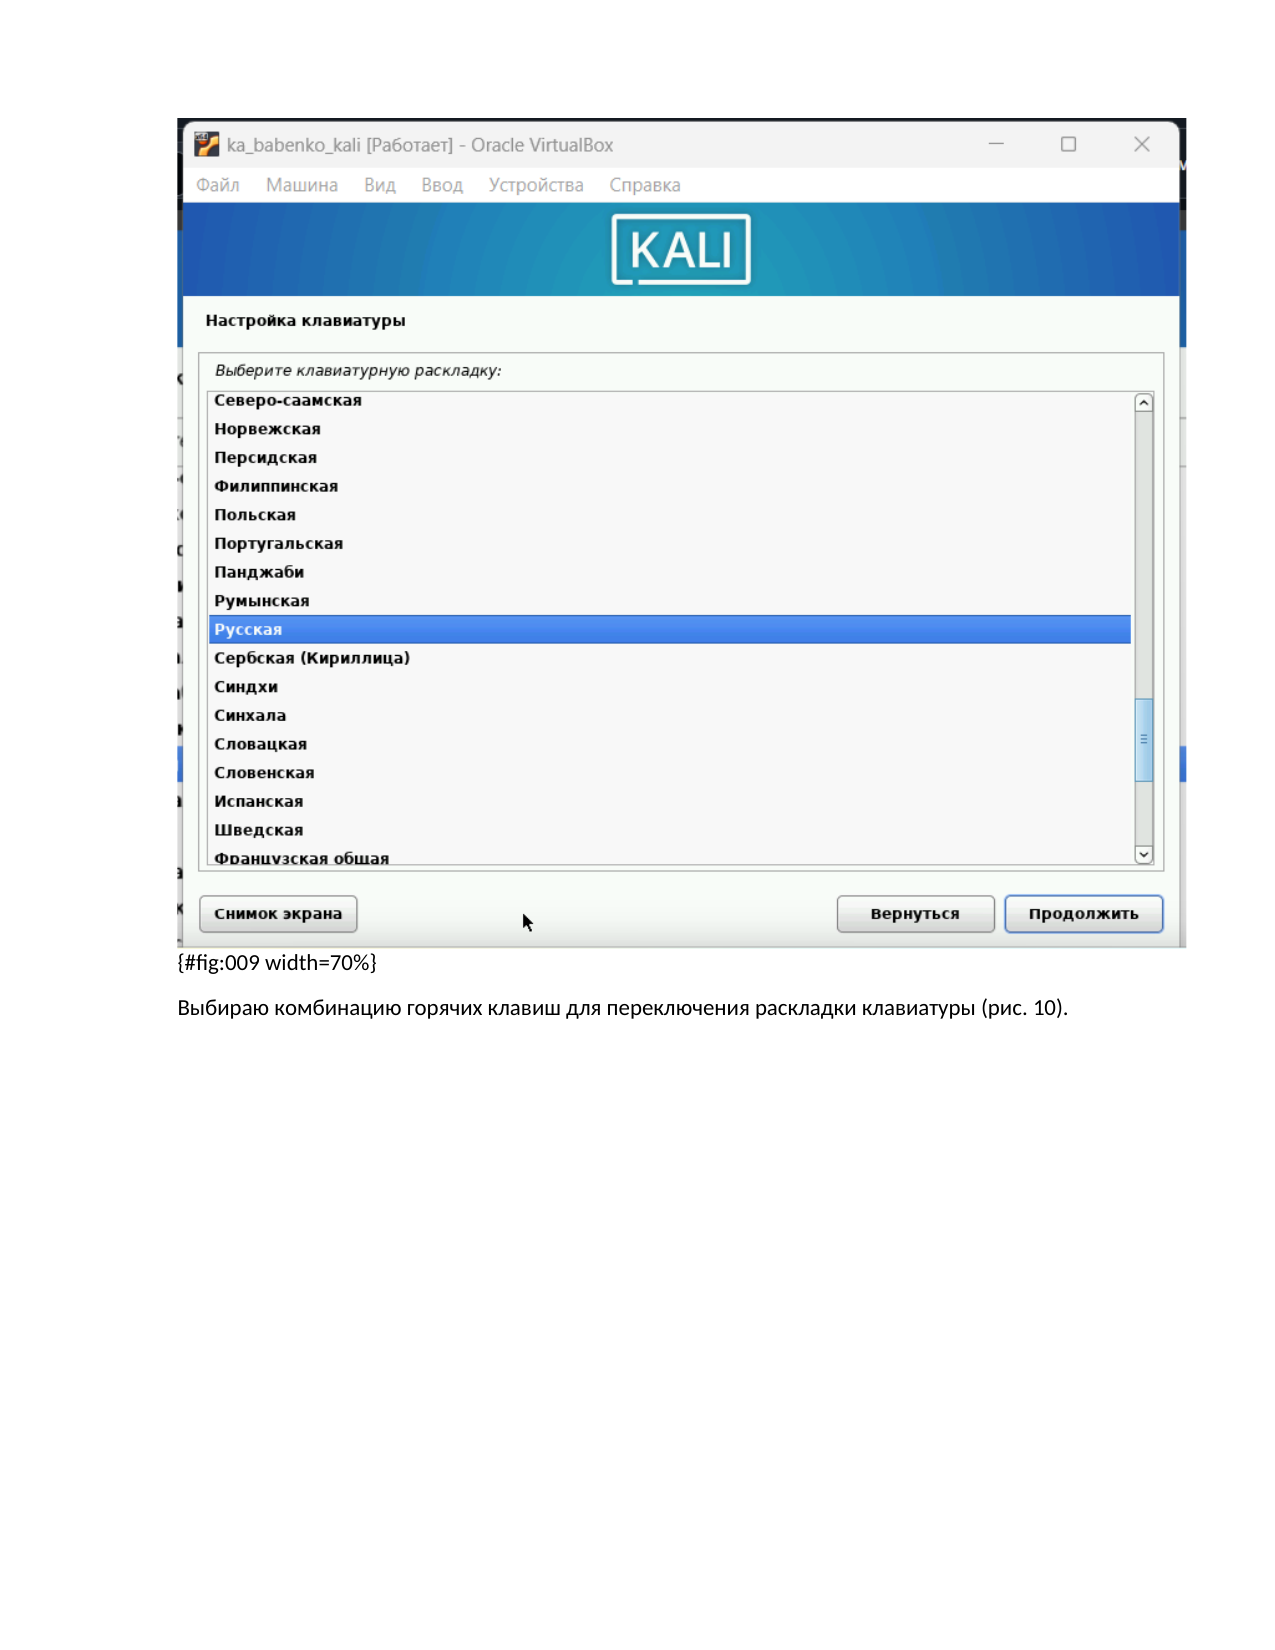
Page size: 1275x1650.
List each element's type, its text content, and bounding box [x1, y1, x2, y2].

text {#fig:009 width=70%} [177, 949, 1186, 976]
picture [177, 118, 1187, 949]
text Выбираю комбинацию горячих клавиш для переключения раскладки клавиатуры (рис. 10). [177, 993, 1186, 1021]
